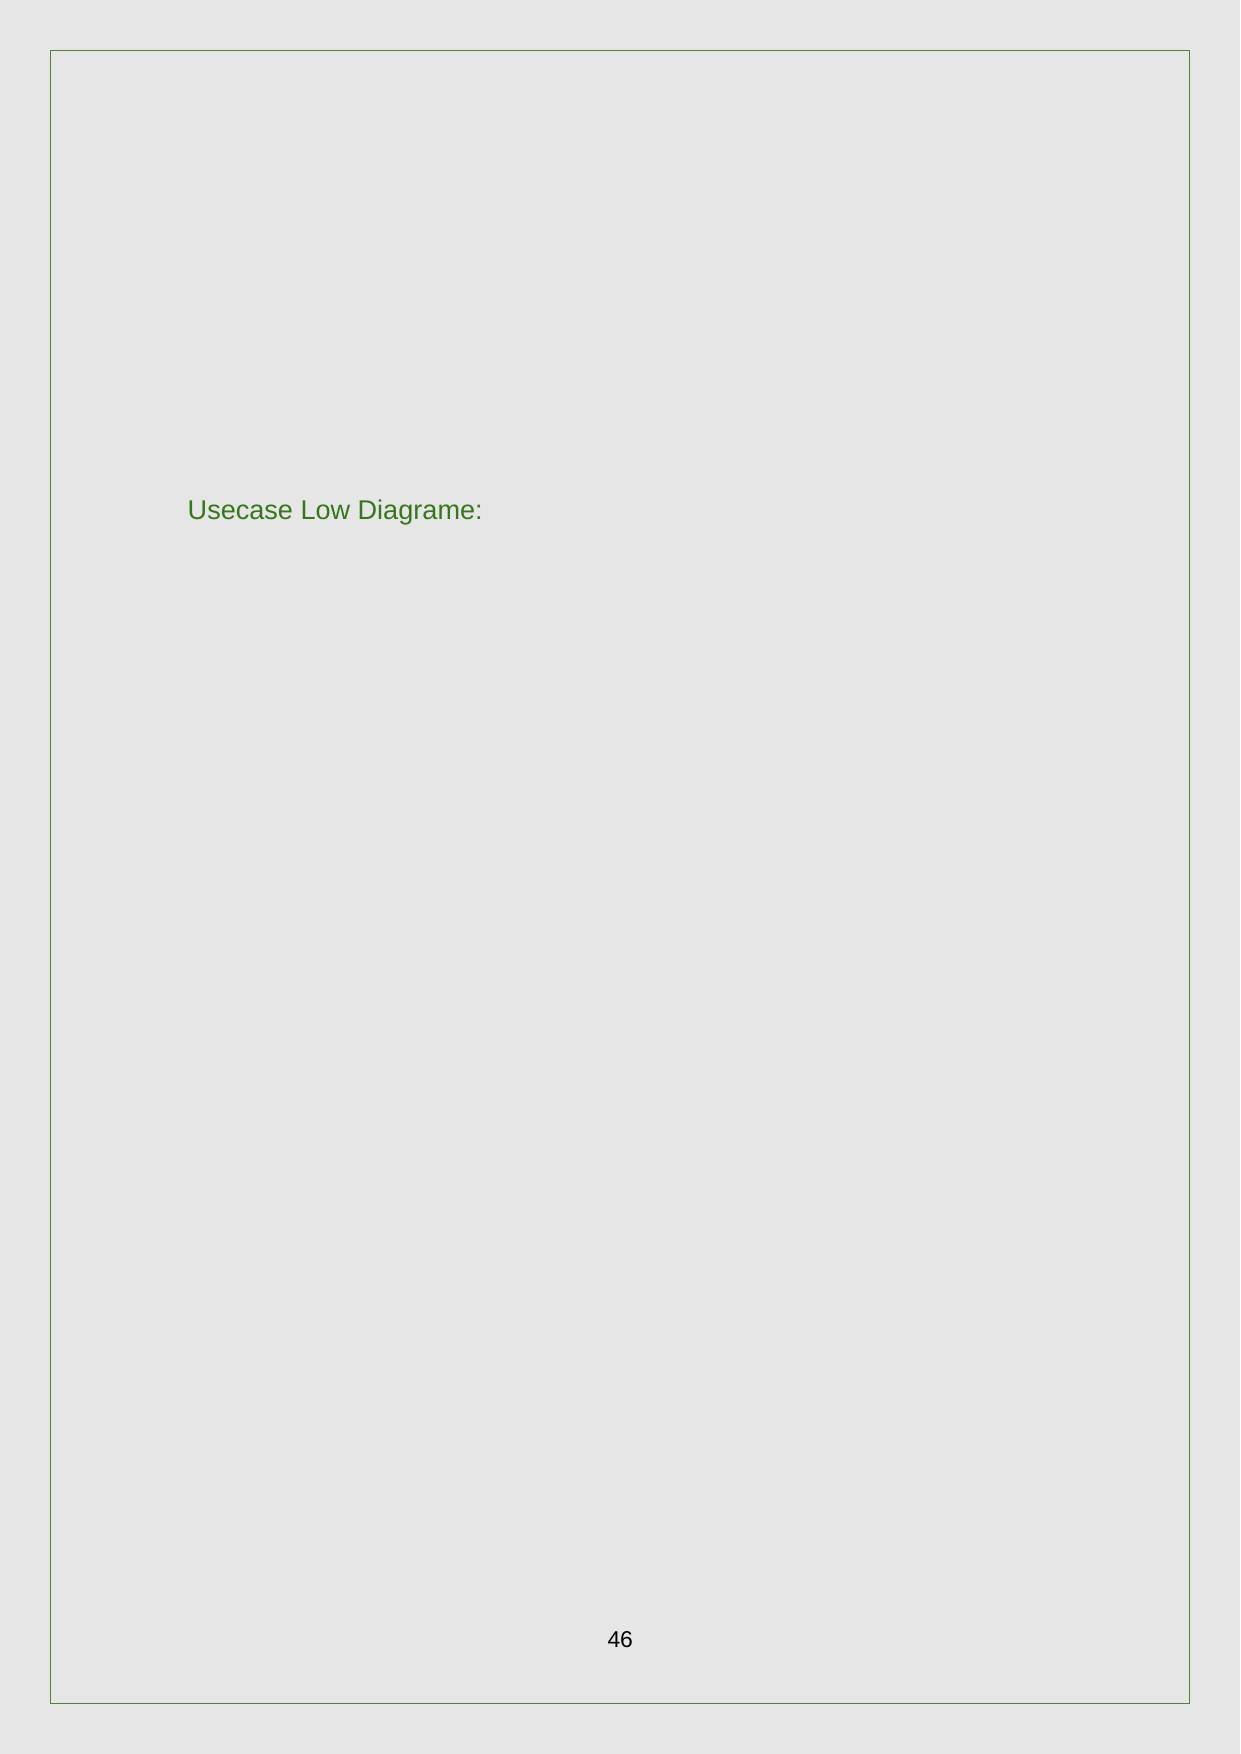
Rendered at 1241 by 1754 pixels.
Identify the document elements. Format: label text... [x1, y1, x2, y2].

text Usecase Low Diagrame: [187, 494, 1053, 525]
